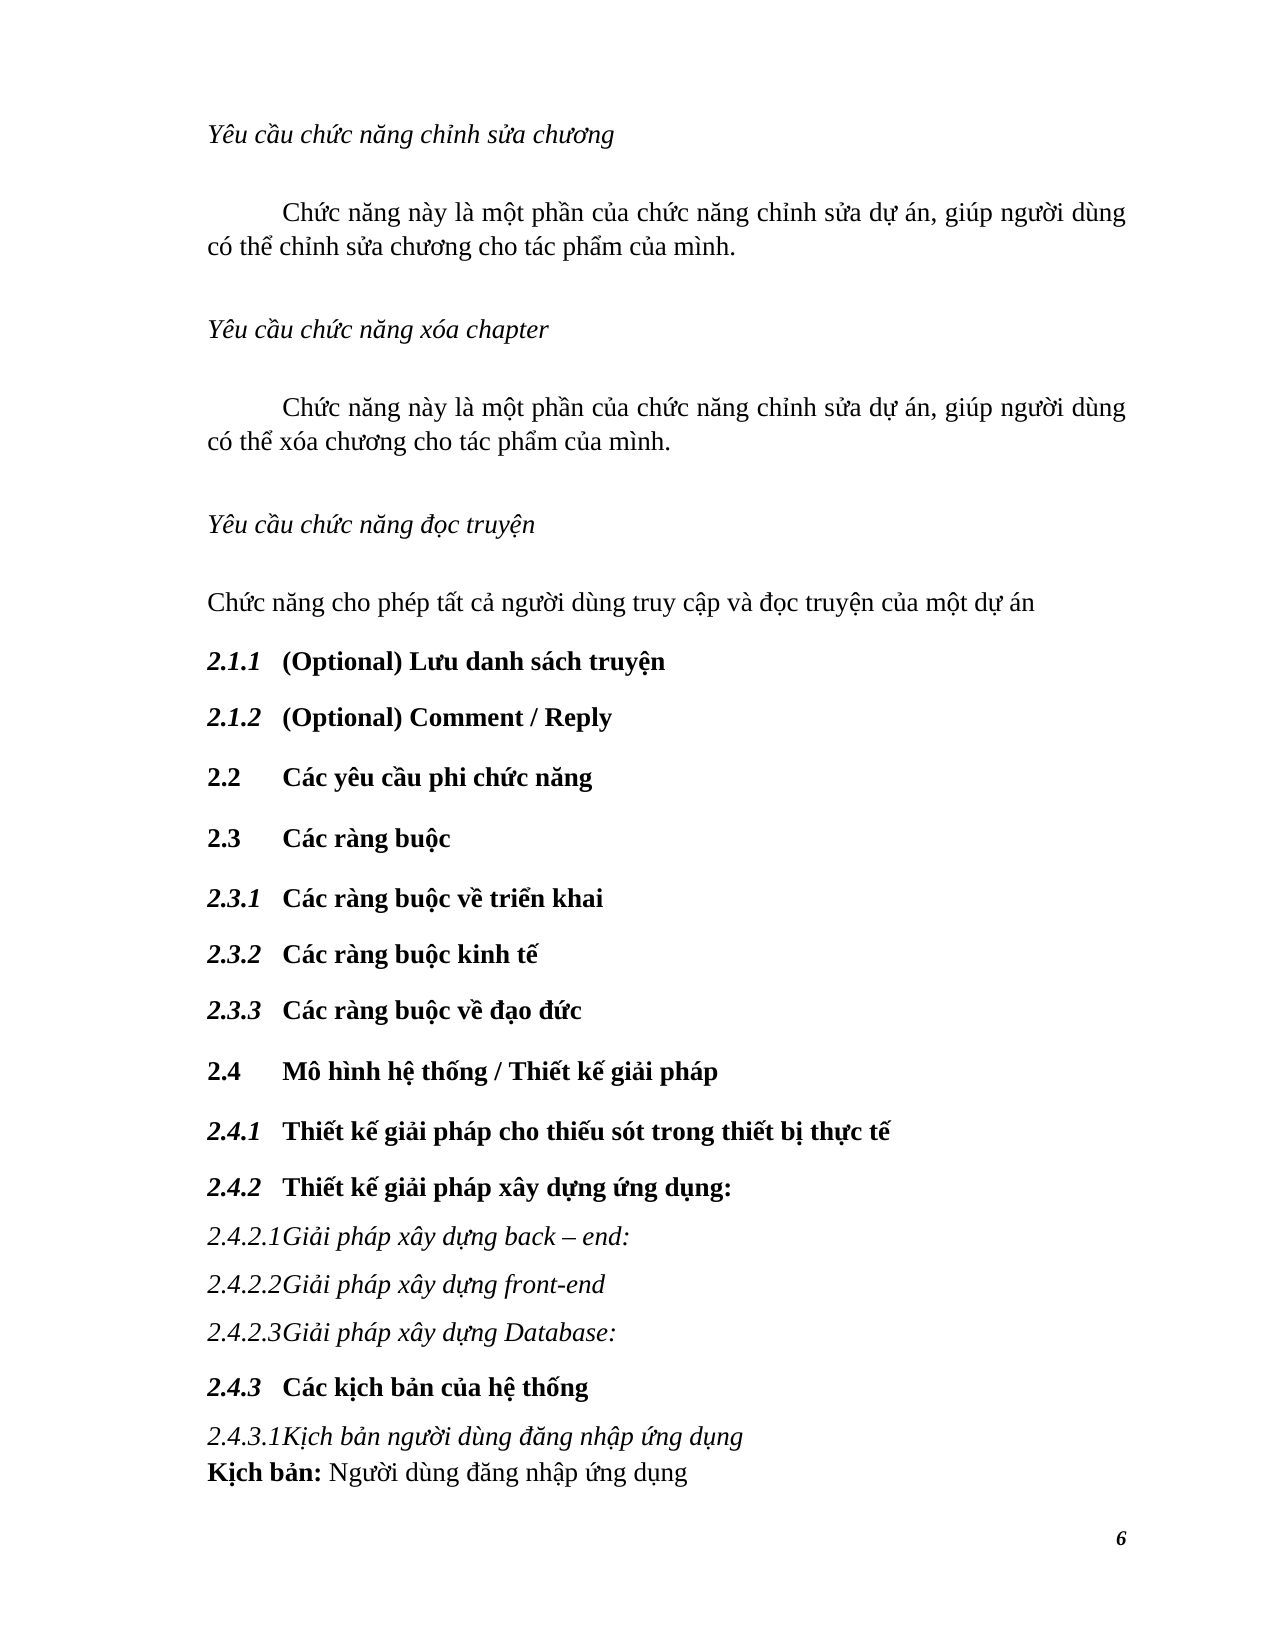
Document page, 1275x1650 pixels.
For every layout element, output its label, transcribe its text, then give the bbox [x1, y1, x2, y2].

subtitle Yêu cầu chức năng xóa chapter [207, 313, 1128, 345]
subtitle Yêu cầu chức năng chỉnh sửa chương [207, 118, 1128, 150]
subtitle Các ràng buộc về triển khai [207, 882, 1128, 913]
text Kịch bản: Người dùng đăng nhập ứng dụng [207, 1456, 1128, 1487]
subtitle Yêu cầu chức năng đọc truyện [207, 508, 1128, 540]
subtitle Các kịch bản của hệ thống [207, 1371, 1128, 1402]
subtitle Các yêu cầu phi chức năng [207, 761, 1128, 793]
text Chức năng cho phép tất cả người dùng truy cập và đọc truyện của một dự án [207, 586, 1128, 618]
subtitle Kịch bản người dùng đăng nhập ứng dụng [207, 1427, 1128, 1450]
text Chức năng này là một phần của chức năng chỉnh sửa dự án, giúp người dùng có thể xóa chương cho tác phẩm của mình. [207, 391, 1128, 456]
subtitle Giải pháp xây dựng back – end: [207, 1227, 1128, 1250]
subtitle (Optional) Comment / Reply [207, 701, 1128, 732]
subtitle Giải pháp xây dựng front-end [207, 1275, 509, 1298]
subtitle Mô hình hệ thống / Thiết kế giải pháp [207, 1055, 1128, 1086]
subtitle Thiết kế giải pháp xây dựng ứng dụng: [207, 1171, 1128, 1202]
subtitle Giải pháp xây dựng Database: [207, 1323, 1128, 1346]
subtitle Các ràng buộc [207, 822, 1128, 853]
subtitle (Optional) Lưu danh sách truyện [207, 645, 1128, 676]
subtitle Giải pháp xây dựng front-end [507, 1275, 1128, 1298]
subtitle Thiết kế giải pháp cho thiếu sót trong thiết bị thực tế [207, 1115, 1128, 1146]
subtitle Các ràng buộc kinh tế [207, 938, 1128, 969]
subtitle Các ràng buộc về đạo đức [207, 994, 1128, 1026]
text Chức năng này là một phần của chức năng chỉnh sửa dự án, giúp người dùng có thể chỉnh sửa chương cho tác phẩm của mình. [207, 196, 1128, 261]
